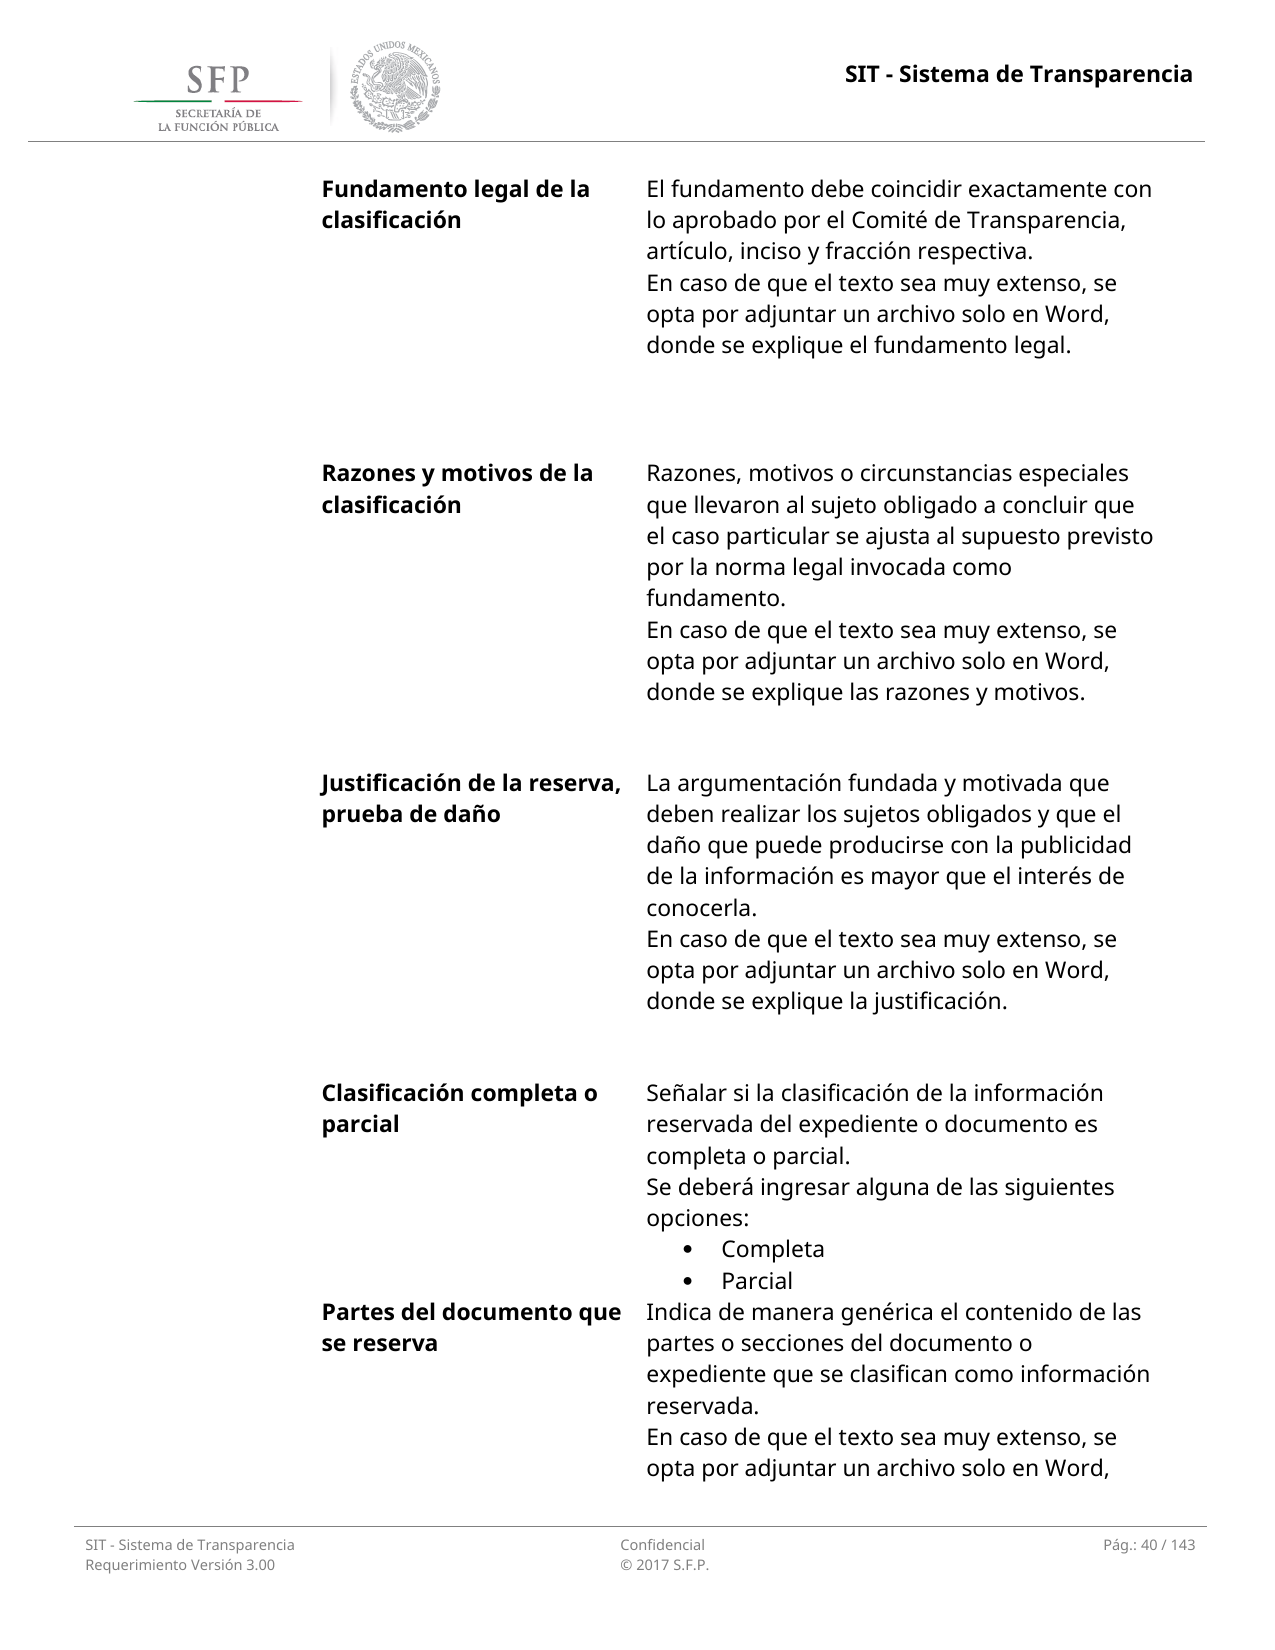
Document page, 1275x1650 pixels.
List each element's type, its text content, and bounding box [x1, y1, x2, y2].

table_cell La argumentación fundada y motivada que deben realizar los sujetos obligados y que el daño que puede producirse con la publicidad de la información es mayor que el interés de conocerla. En caso de que el texto sea muy extenso, se opta por adjuntar un archivo solo en Word, donde se explique la justificación. [635, 766, 1167, 1077]
picture [132, 37, 442, 134]
table_cell Fundamento legal de la clasificación [310, 173, 635, 457]
table_cell Razones, motivos o circunstancias especiales que llevaron al sujeto obligado a concluir que el caso particular se ajusta al supuesto previsto por la norma legal invocada como fundamento. En caso de que el texto sea muy extenso, se opta por adjuntar un archivo solo en Word, donde se explique las razones y motivos. [635, 457, 1167, 766]
table_cell Clasificación completa o parcial [310, 1077, 635, 1296]
table_cell El fundamento debe coincidir exactamente con lo aprobado por el Comité de Transparencia, artículo, inciso y fracción respectiva. En caso de que el texto sea muy extenso, se opta por adjuntar un archivo solo en Word, donde se explique el fundamento legal. [635, 173, 1167, 457]
table_cell Razones y motivos de la clasificación [310, 457, 635, 766]
table_cell Justificación de la reserva, prueba de daño [310, 766, 635, 1077]
table_cell Partes del documento que se reserva [310, 1296, 635, 1502]
table_cell Señalar si la clasificación de la información reservada del expediente o documento es completa o parcial. Se deberá ingresar alguna de las siguientes opciones: Completa Parcial [635, 1077, 1167, 1296]
